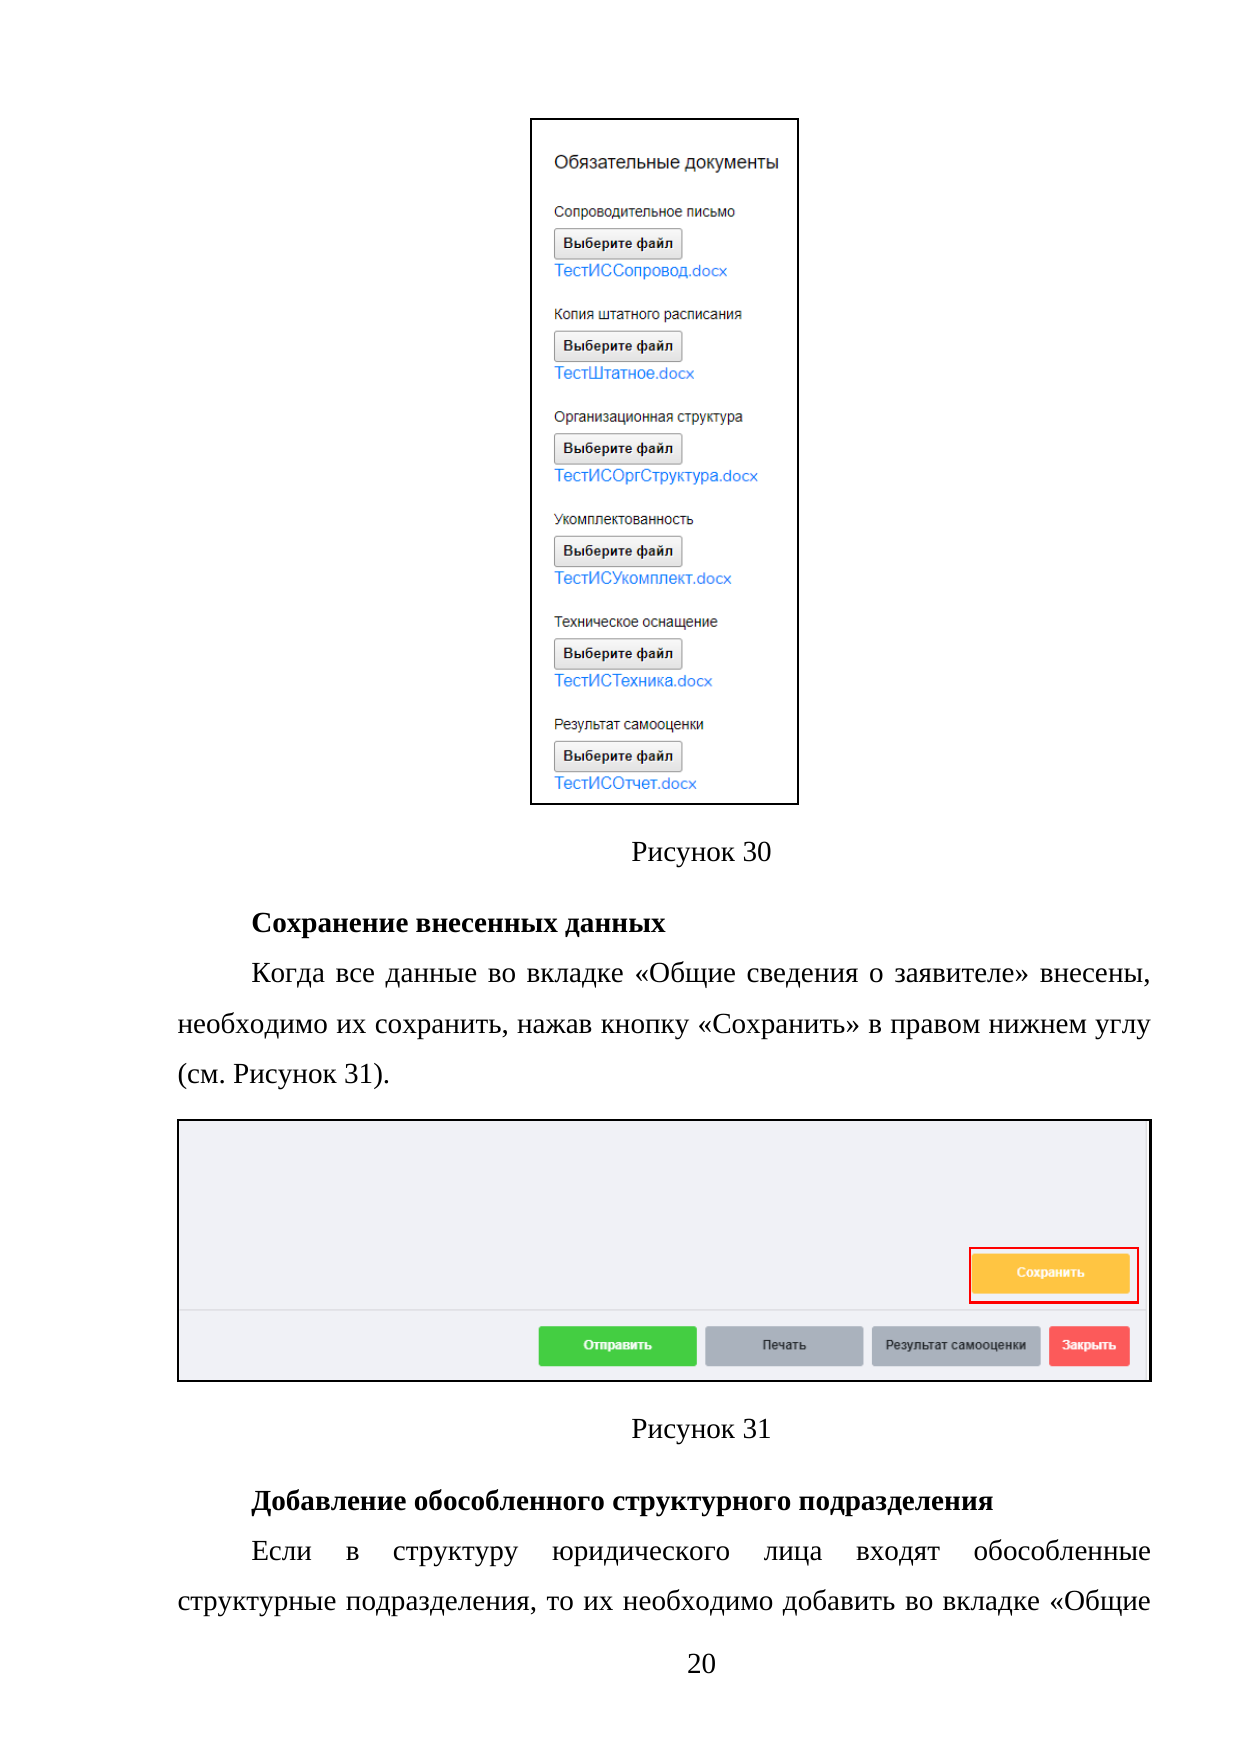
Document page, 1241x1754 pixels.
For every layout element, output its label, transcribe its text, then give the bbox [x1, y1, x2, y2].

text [177, 1533, 1152, 1617]
picture [532, 120, 797, 803]
picture [179, 1121, 1149, 1380]
text Добавление обособленного структурного подразделения [177, 1483, 1152, 1516]
text Когда все данные во вкладке «Общие сведения о заявителе» внесены, необходимо их сохранить, нажав кнопку «Сохранить» в правом нижнем углу (см. Рисунок 31). [177, 956, 1152, 1090]
text Сохранение внесенных данных [177, 905, 1152, 939]
